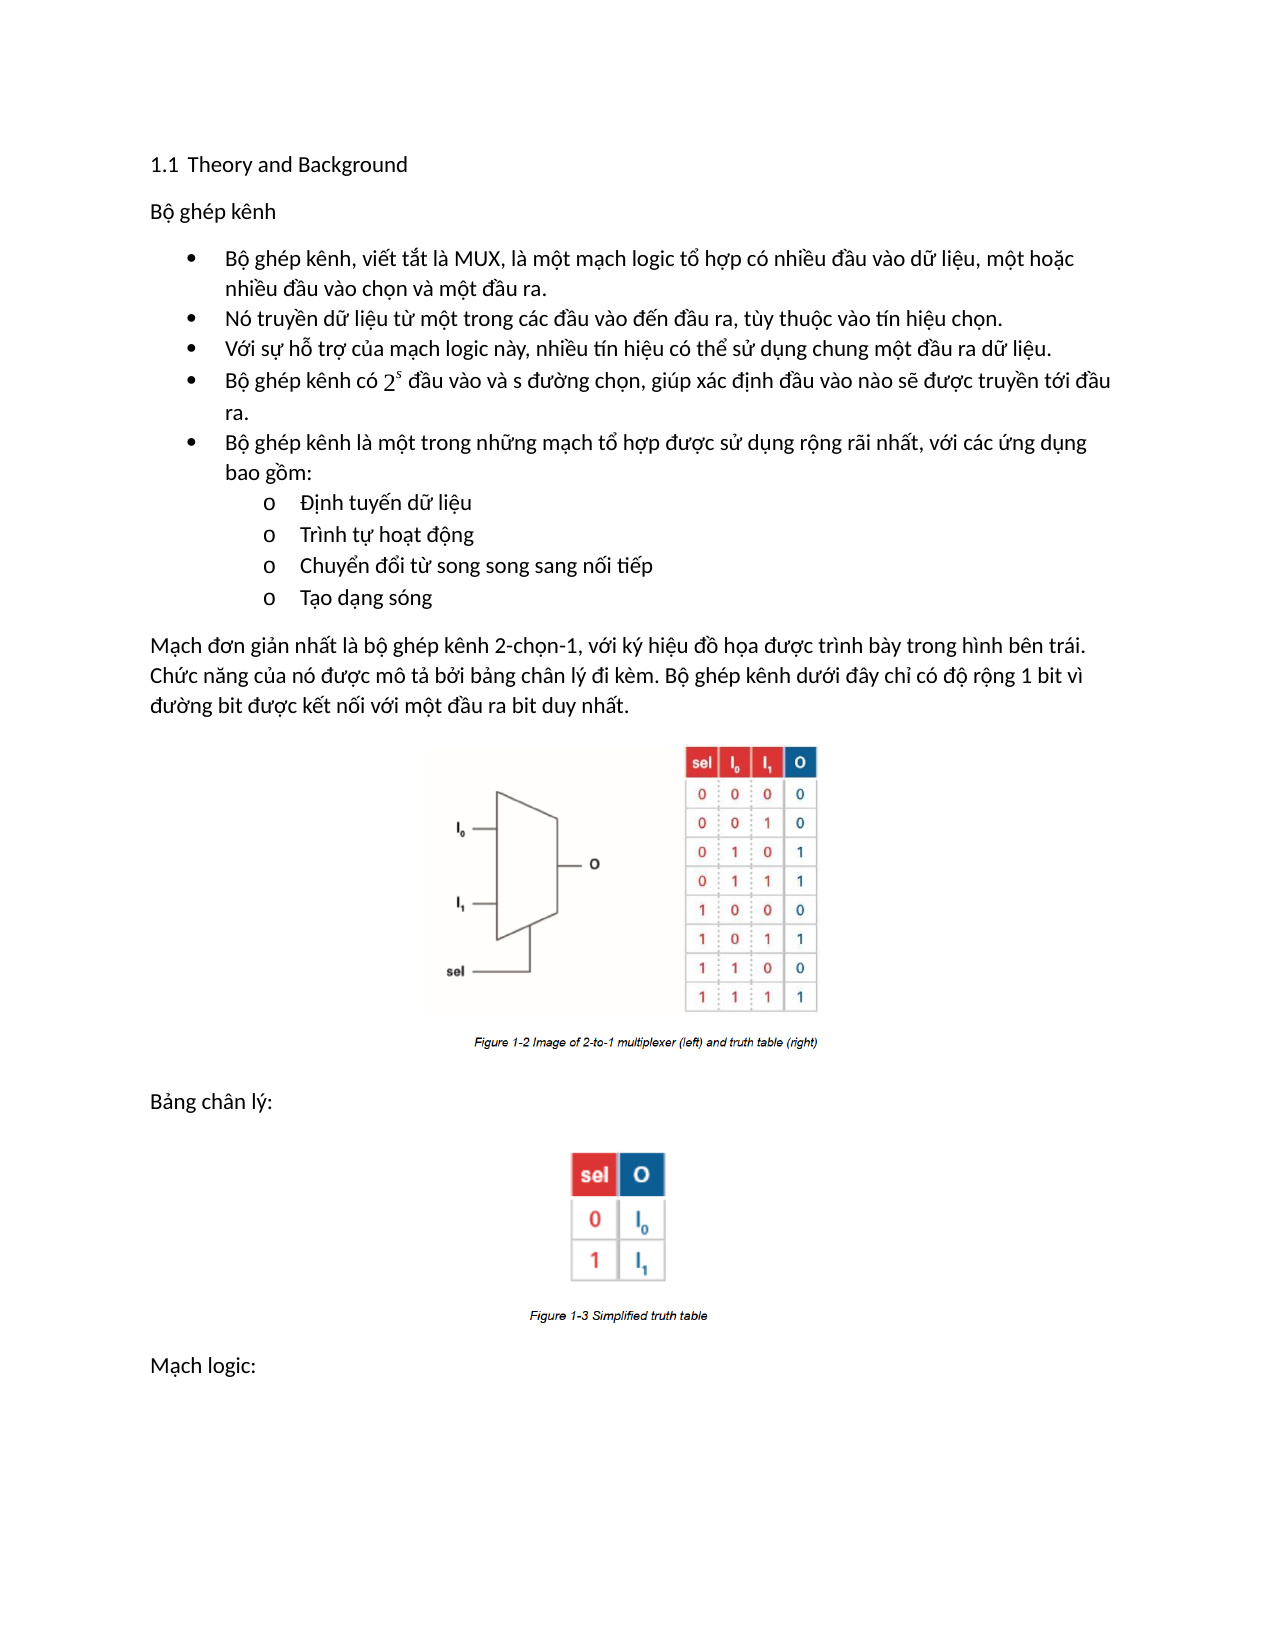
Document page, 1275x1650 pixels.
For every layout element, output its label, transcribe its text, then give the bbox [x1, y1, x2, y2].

list Với sự hỗ trợ của mạch logic này, nhiều tín hiệu có thể sử dụng chung một đầu ra dữ liệu. [187, 334, 1125, 362]
list Định tuyến dữ liệu [262, 488, 1125, 518]
list Bộ ghép kênh, viết tắt là MUX, là một mạch logic tổ hợp có nhiều đầu vào dữ liệu, một hoặc nhiều đầu vào chọn và một đầu ra. [187, 244, 1125, 302]
list Trình tự hoạt động [262, 520, 1125, 549]
picture [499, 1133, 776, 1333]
list Bộ ghép kênh là một trong những mạch tổ hợp được sử dụng rộng rãi nhất, với các ứng dụng bao gồm: [187, 428, 1125, 486]
list Nó truyền dữ liệu từ một trong các đầu vào đến đầu ra, tùy thuộc vào tín hiệu chọn. [187, 304, 1125, 332]
text Mạch đơn giản nhất là bộ ghép kênh 2-chọn-1, với ký hiệu đồ họa được trình bày trong hình bên trái. Chức năng của nó được mô tả bởi bảng chân lý đi kèm. Bộ ghép kênh dưới đây chỉ có độ rộng 1 bit vì đường bit được kết nối với một đầu ra bit duy nhất. [150, 631, 1125, 719]
text Bộ ghép kênh [150, 197, 1125, 225]
list Bộ ghép kênh có đầu vào và s đường chọn, giúp xác định đầu vào nào sẽ được truyền tới đầu ra. [187, 364, 1125, 426]
text Mạch logic: [150, 1351, 1125, 1379]
list Tạo dạng sóng [262, 583, 1125, 612]
picture [422, 738, 853, 1068]
list Chuyển đổi từ song song sang nối tiếp [262, 551, 1125, 581]
text Bảng chân lý: [150, 1087, 1125, 1115]
list Theory and Background [150, 150, 1125, 178]
